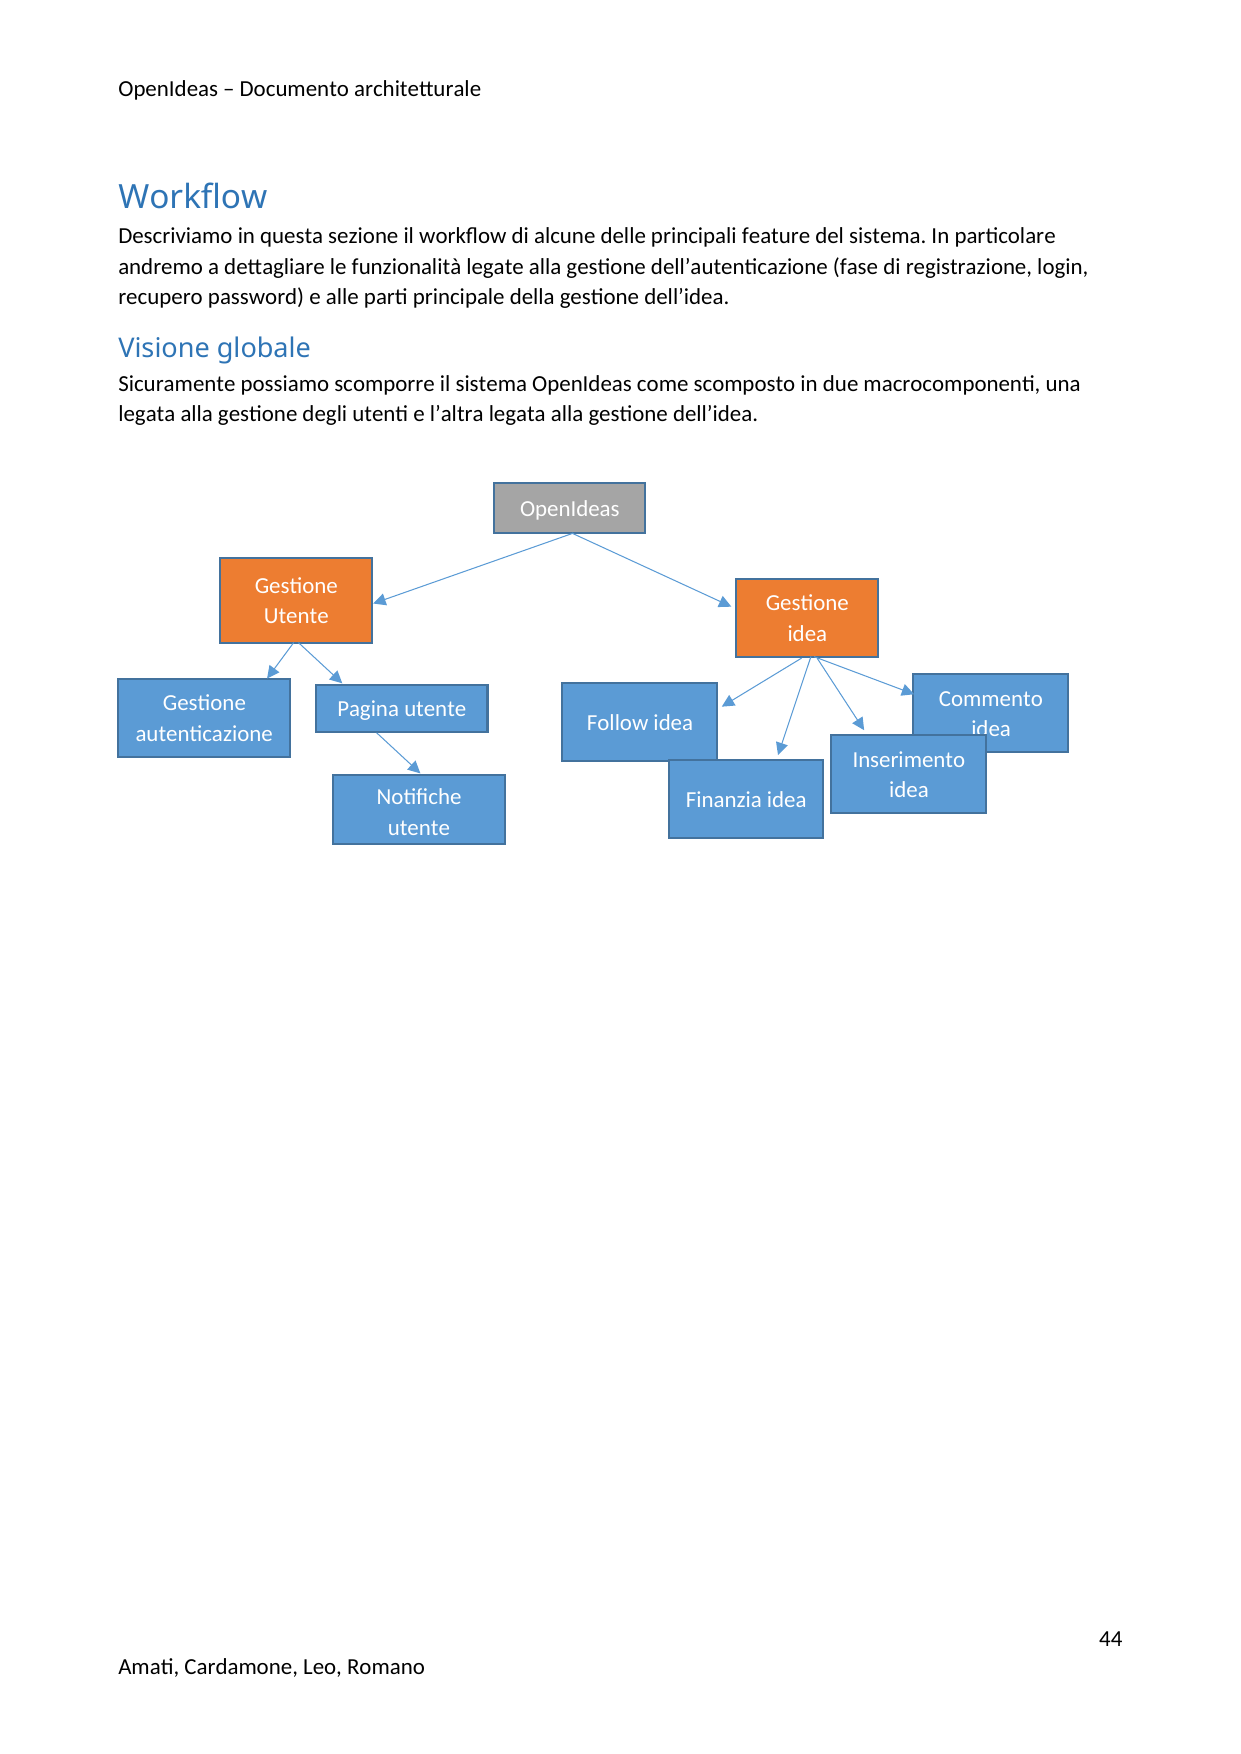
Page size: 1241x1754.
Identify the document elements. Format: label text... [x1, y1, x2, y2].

subtitle Visione globale [118, 329, 1122, 366]
text Descriviamo in questa sezione il workflow di alcune delle principali feature del sistema. In particolare andremo a dettagliare le funzionalità legate alla gestione dell’autenticazione (fase di registrazione, login, recupero password) e alle parti principale della gestione dell’idea. [118, 222, 1122, 310]
subtitle Workflow [118, 173, 1122, 218]
text Sicuramente possiamo scomporre il sistema OpenIdeas come scomposto in due macrocomponenti, una legata alla gestione degli utenti e l’altra legata alla gestione dell’idea. [118, 369, 1122, 427]
